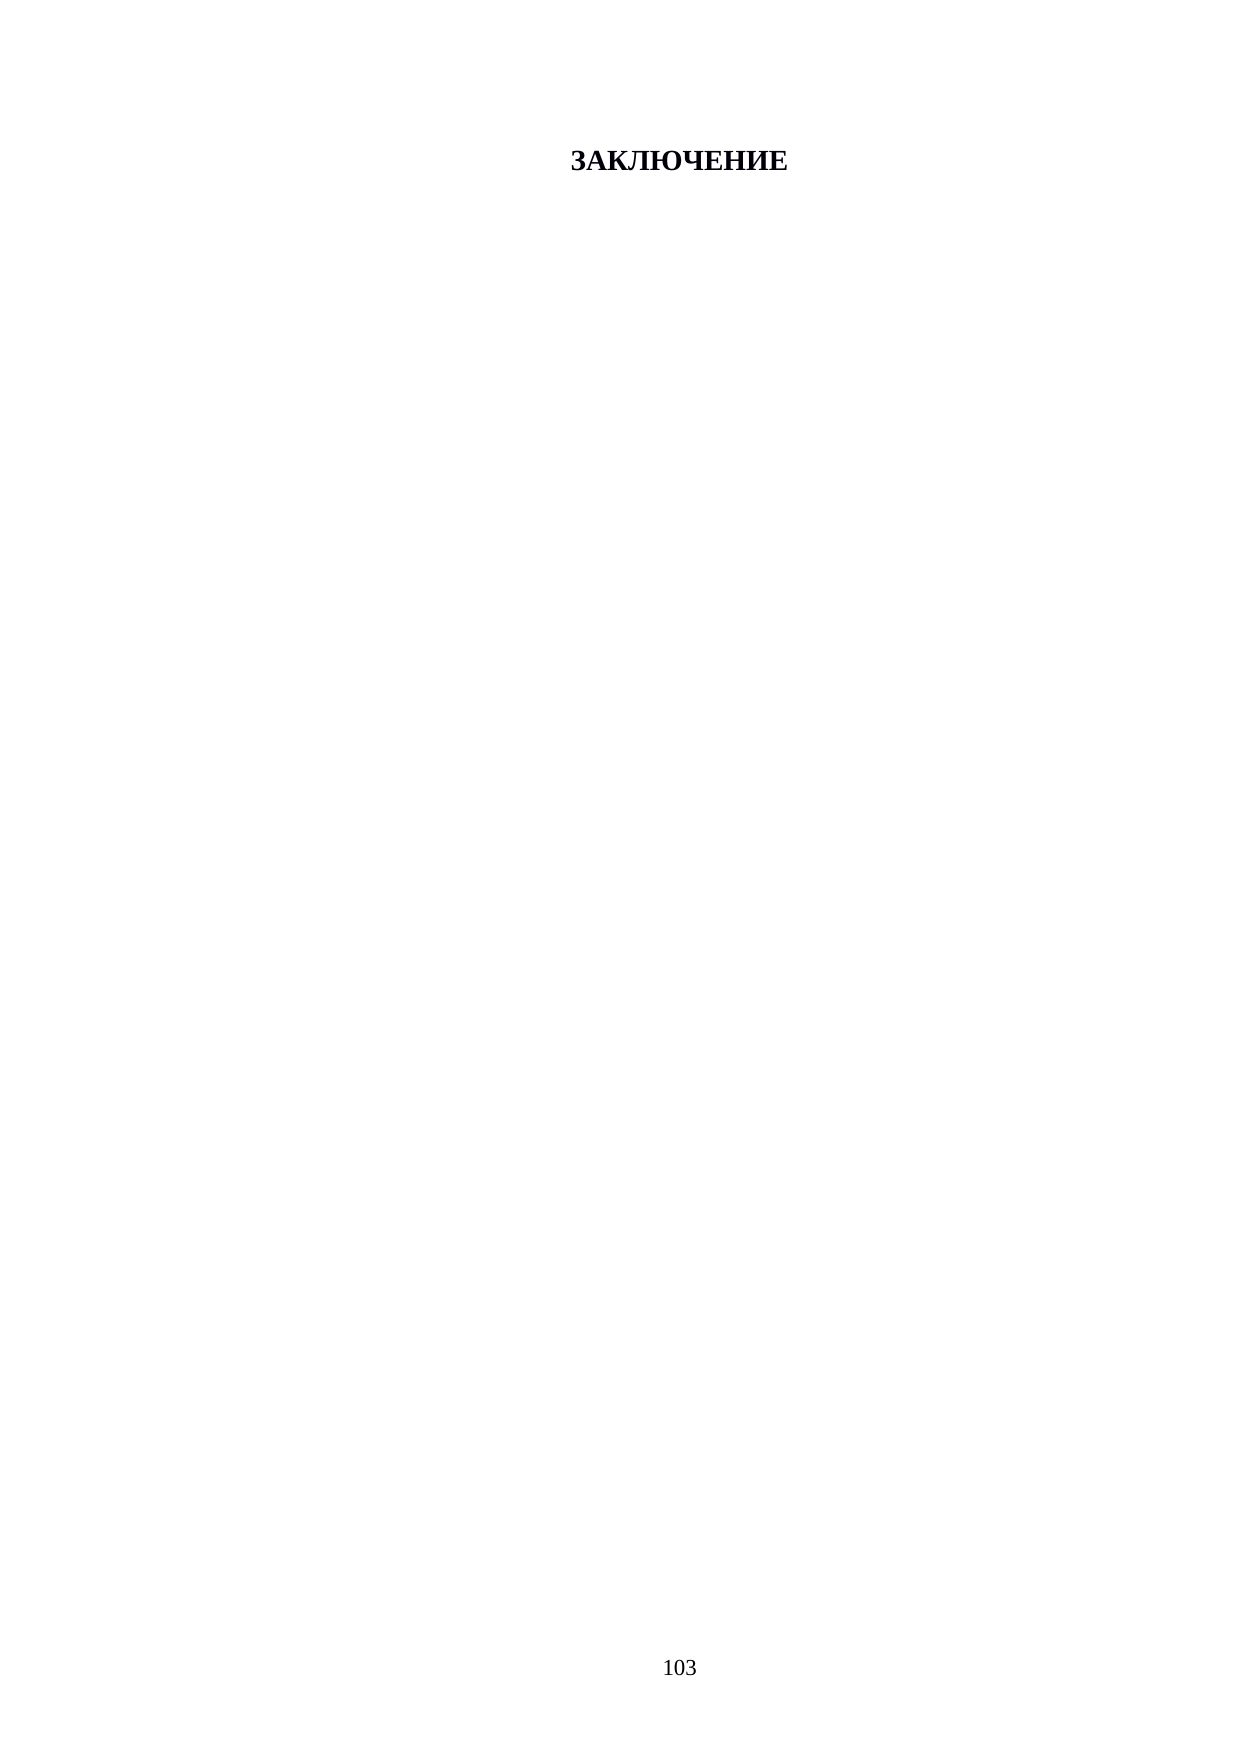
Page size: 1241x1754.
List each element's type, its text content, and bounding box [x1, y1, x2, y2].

text ЗАКЛЮЧЕНИЕ [177, 143, 1182, 177]
